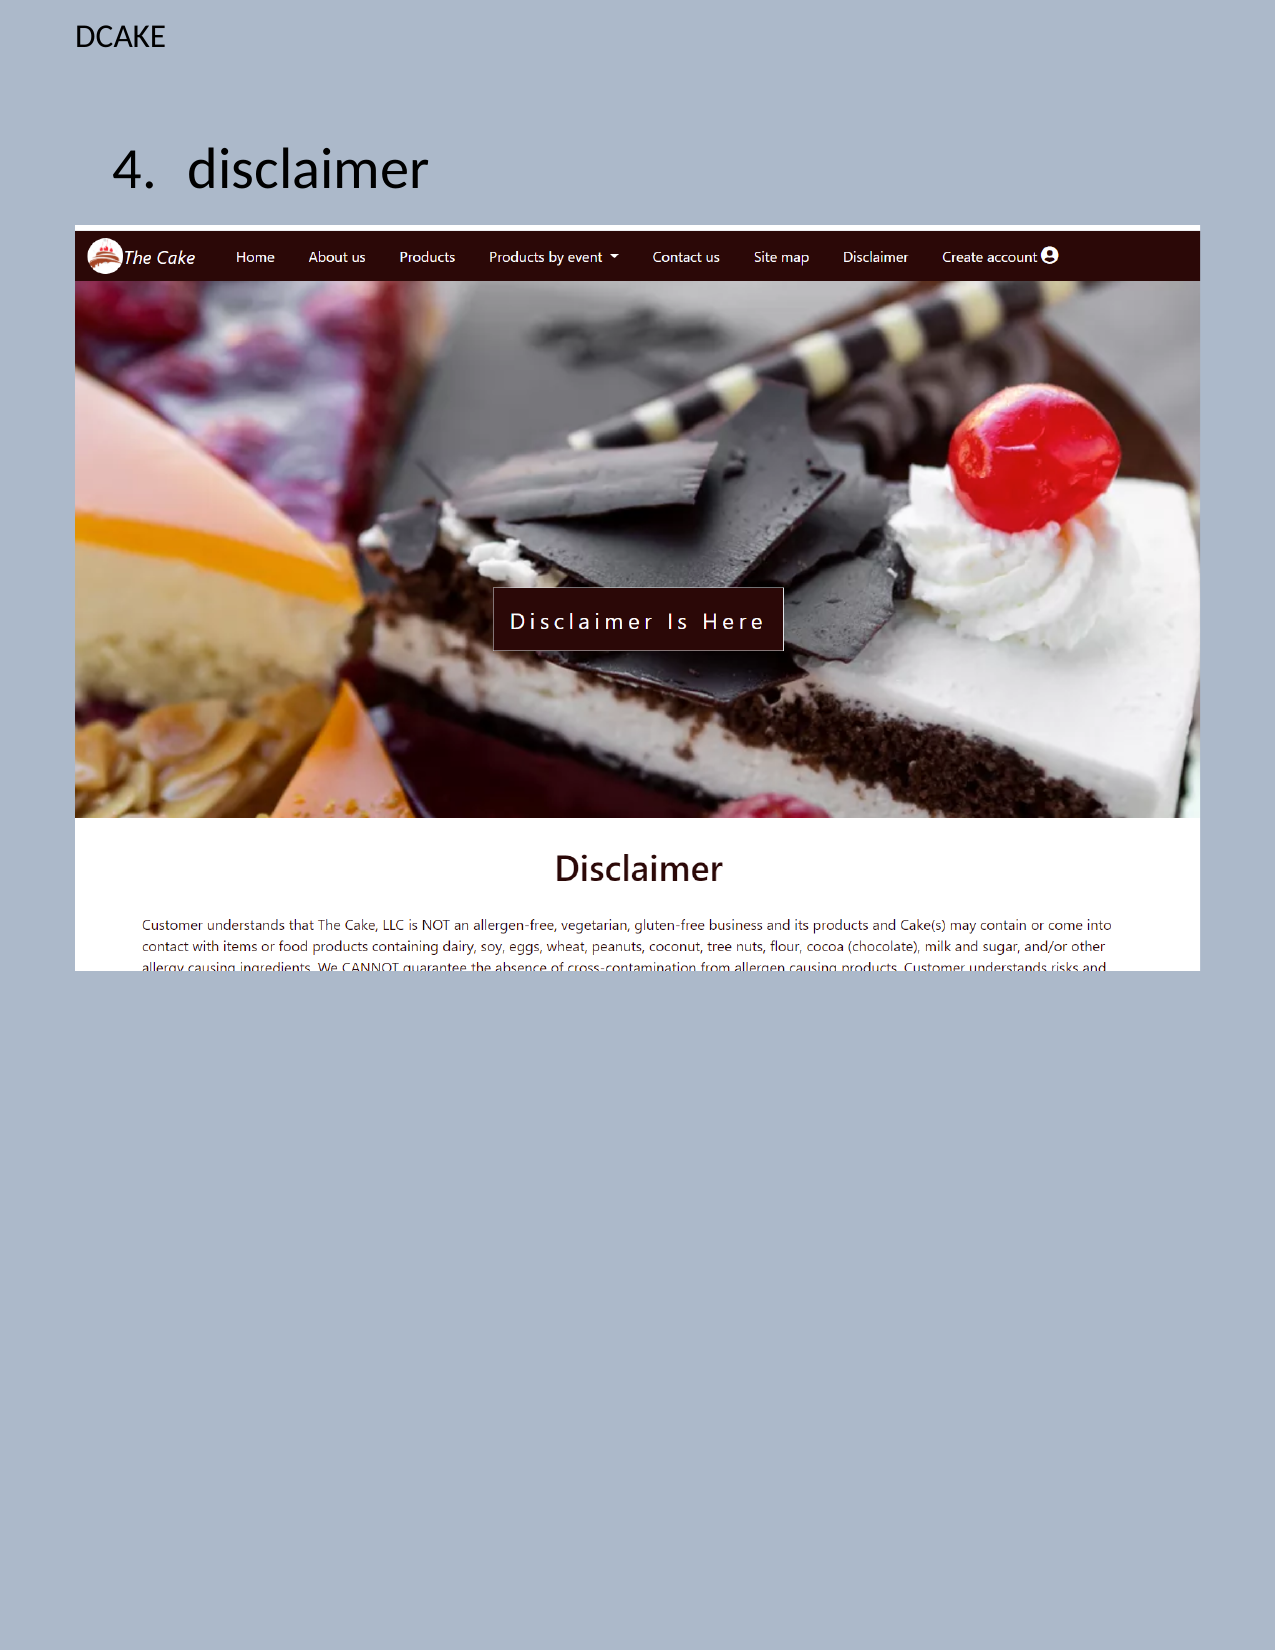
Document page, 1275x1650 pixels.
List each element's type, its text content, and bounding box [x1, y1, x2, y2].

picture [75, 225, 1200, 971]
list disclaimer [112, 132, 1200, 203]
